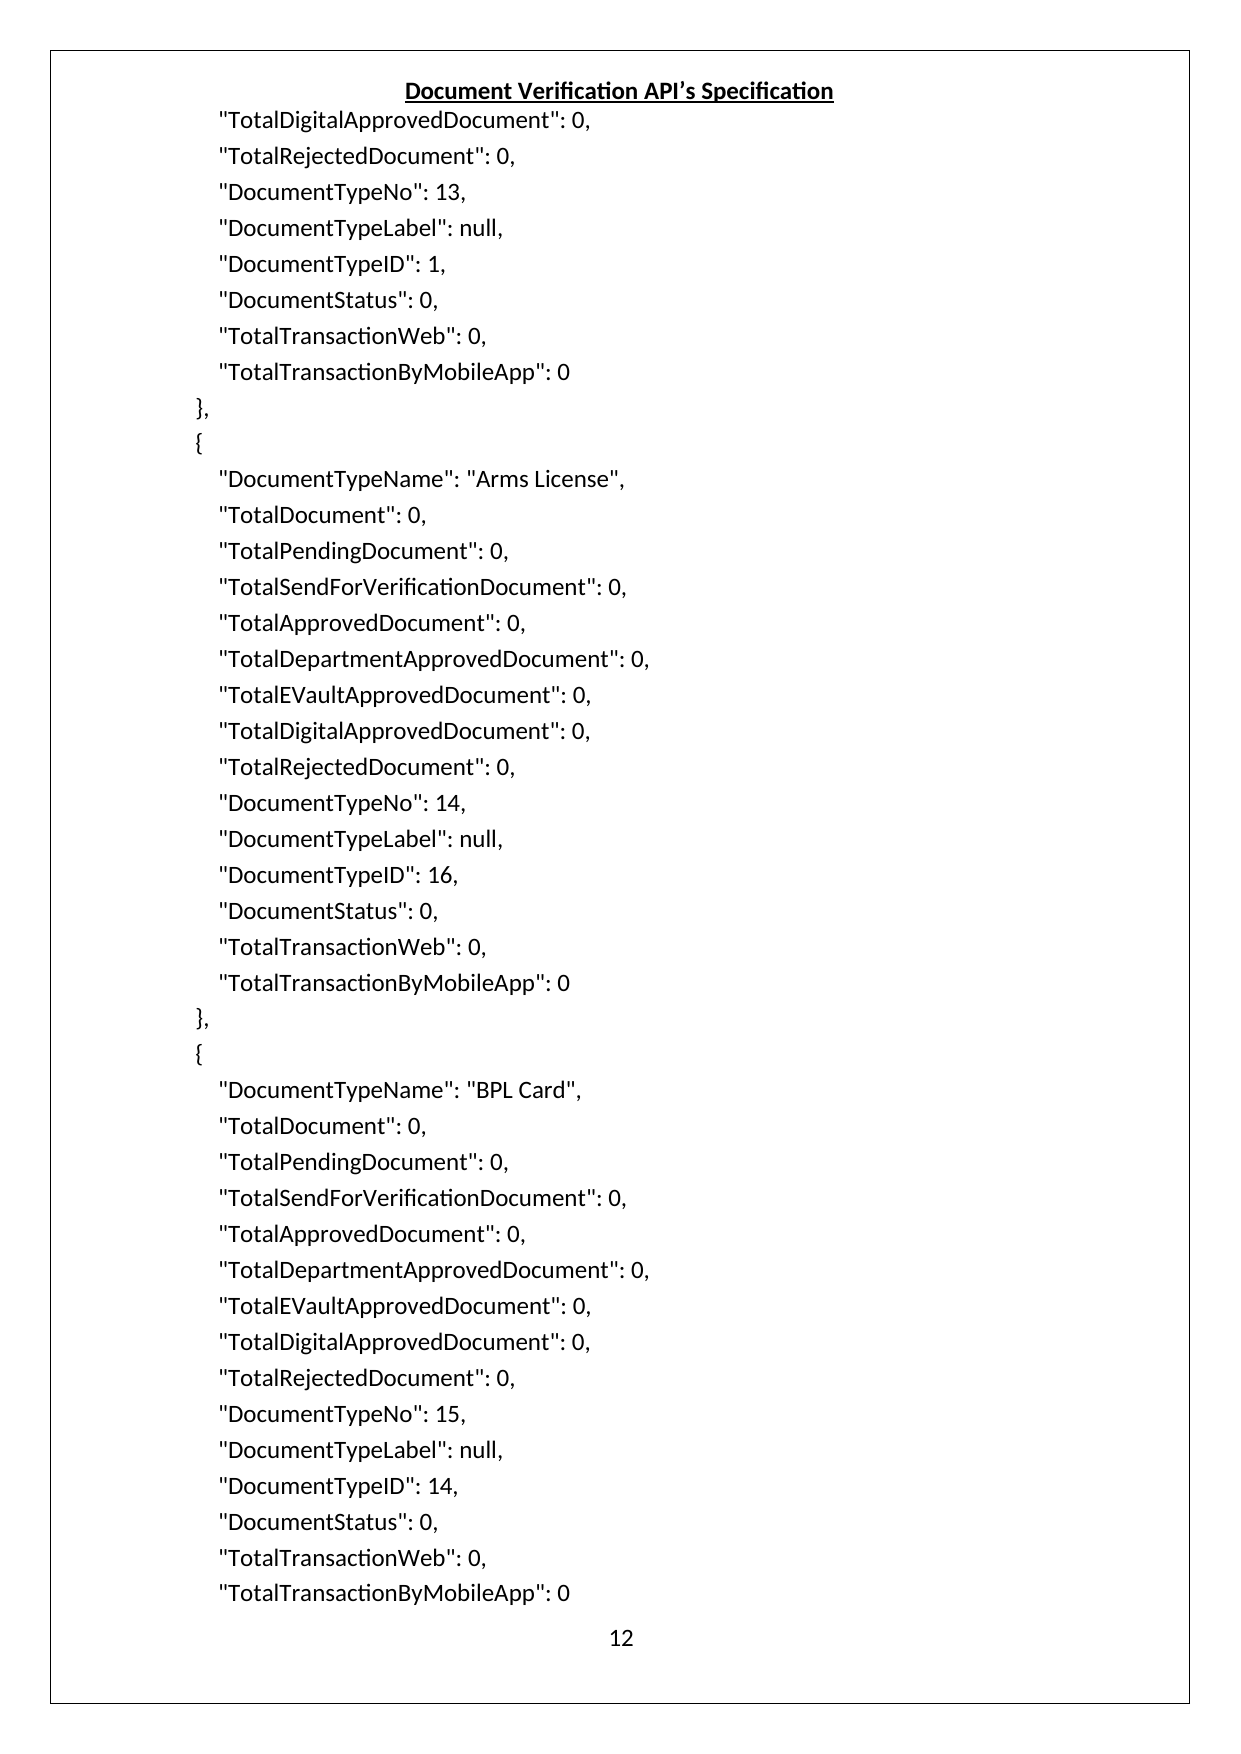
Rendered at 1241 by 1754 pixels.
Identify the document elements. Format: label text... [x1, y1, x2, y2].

subtitle "DocumentStatus": 0, [150, 284, 1121, 314]
subtitle "TotalDepartmentApprovedDocument": 0, [150, 643, 1121, 674]
subtitle "DocumentTypeName": "Arms License", [150, 463, 1121, 494]
subtitle "TotalRejectedDocument": 0, [150, 751, 1121, 782]
subtitle "TotalDocument": 0, [150, 499, 1121, 530]
subtitle { [150, 1038, 1121, 1069]
subtitle "DocumentTypeLabel": null, [150, 1434, 1121, 1464]
subtitle "DocumentTypeNo": 13, [150, 176, 1121, 207]
subtitle "DocumentTypeNo": 14, [150, 787, 1121, 817]
subtitle "TotalRejectedDocument": 0, [150, 140, 1121, 171]
subtitle "TotalDigitalApprovedDocument": 0, [150, 1326, 1121, 1357]
subtitle "TotalTransactionWeb": 0, [150, 931, 1121, 961]
subtitle "TotalDigitalApprovedDocument": 0, [150, 715, 1121, 746]
subtitle }, [150, 392, 1121, 422]
subtitle "TotalPendingDocument": 0, [150, 535, 1121, 566]
subtitle "DocumentTypeID": 1, [150, 248, 1121, 278]
subtitle "DocumentTypeNo": 15, [150, 1398, 1121, 1428]
subtitle "TotalTransactionWeb": 0, [150, 1542, 1121, 1572]
subtitle "TotalEVaultApprovedDocument": 0, [150, 1290, 1121, 1321]
subtitle "TotalPendingDocument": 0, [150, 1146, 1121, 1177]
subtitle "DocumentTypeID": 16, [150, 859, 1121, 889]
subtitle "TotalTransactionByMobileApp": 0 [150, 967, 1121, 997]
subtitle "TotalEVaultApprovedDocument": 0, [150, 679, 1121, 710]
subtitle "TotalApprovedDocument": 0, [150, 1218, 1121, 1249]
subtitle "DocumentStatus": 0, [150, 895, 1121, 925]
subtitle "TotalTransactionByMobileApp": 0 [150, 356, 1121, 386]
subtitle "TotalTransactionByMobileApp": 0 [150, 1578, 1121, 1608]
subtitle "TotalRejectedDocument": 0, [150, 1362, 1121, 1392]
subtitle }, [150, 1003, 1121, 1033]
subtitle "DocumentTypeLabel": null, [150, 823, 1121, 853]
subtitle "DocumentStatus": 0, [150, 1506, 1121, 1536]
subtitle "DocumentTypeName": "BPL Card", [150, 1074, 1121, 1105]
subtitle { [150, 428, 1121, 458]
subtitle "TotalSendForVerificationDocument": 0, [150, 571, 1121, 602]
subtitle "DocumentTypeID": 14, [150, 1470, 1121, 1500]
subtitle "TotalSendForVerificationDocument": 0, [150, 1182, 1121, 1213]
subtitle "DocumentTypeLabel": null, [150, 212, 1121, 242]
subtitle "TotalDepartmentApprovedDocument": 0, [150, 1254, 1121, 1285]
subtitle "TotalTransactionWeb": 0, [150, 320, 1121, 350]
subtitle "TotalDocument": 0, [150, 1110, 1121, 1141]
subtitle "TotalDigitalApprovedDocument": 0, [150, 104, 1121, 135]
subtitle "TotalApprovedDocument": 0, [150, 607, 1121, 638]
